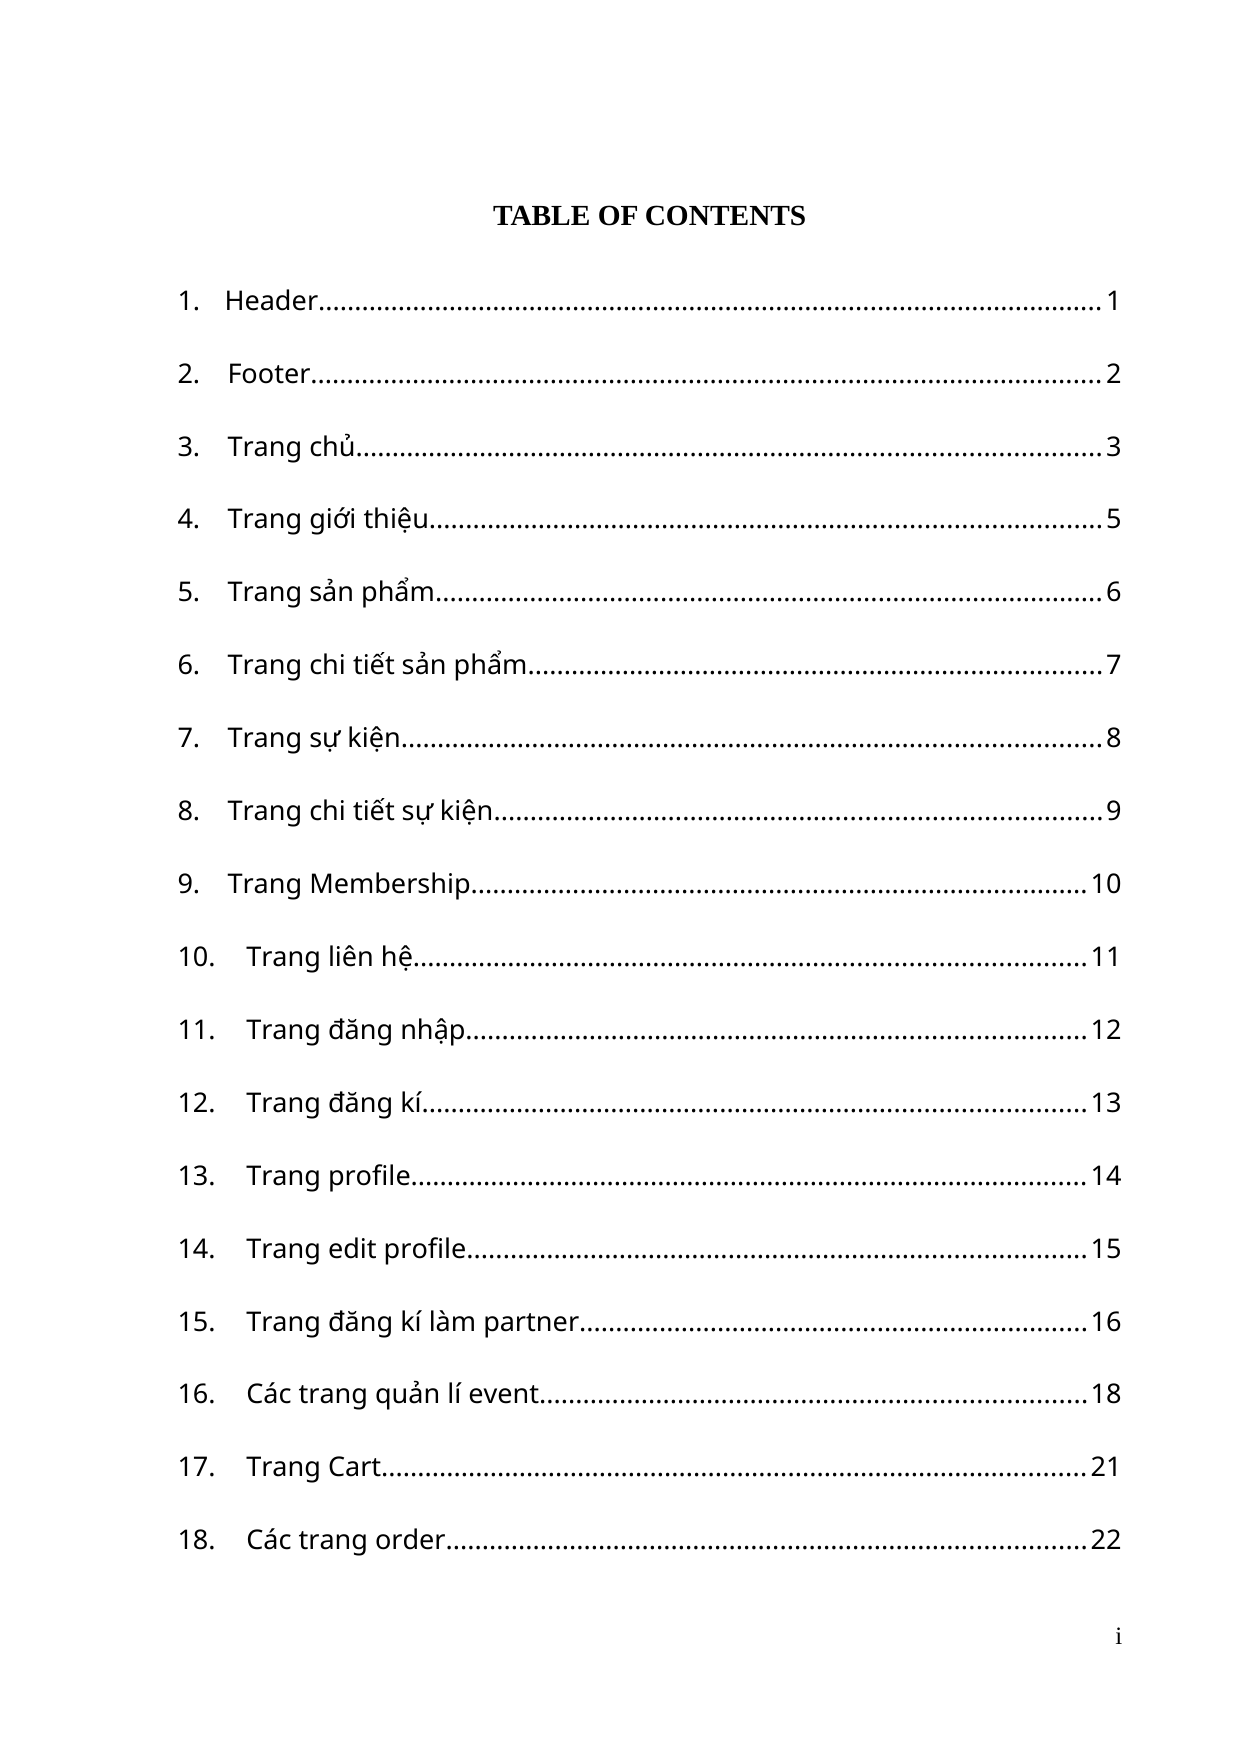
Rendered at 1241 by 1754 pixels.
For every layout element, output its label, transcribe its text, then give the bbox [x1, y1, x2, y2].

subtitle TABLE OF CONTENTS [177, 198, 1122, 231]
